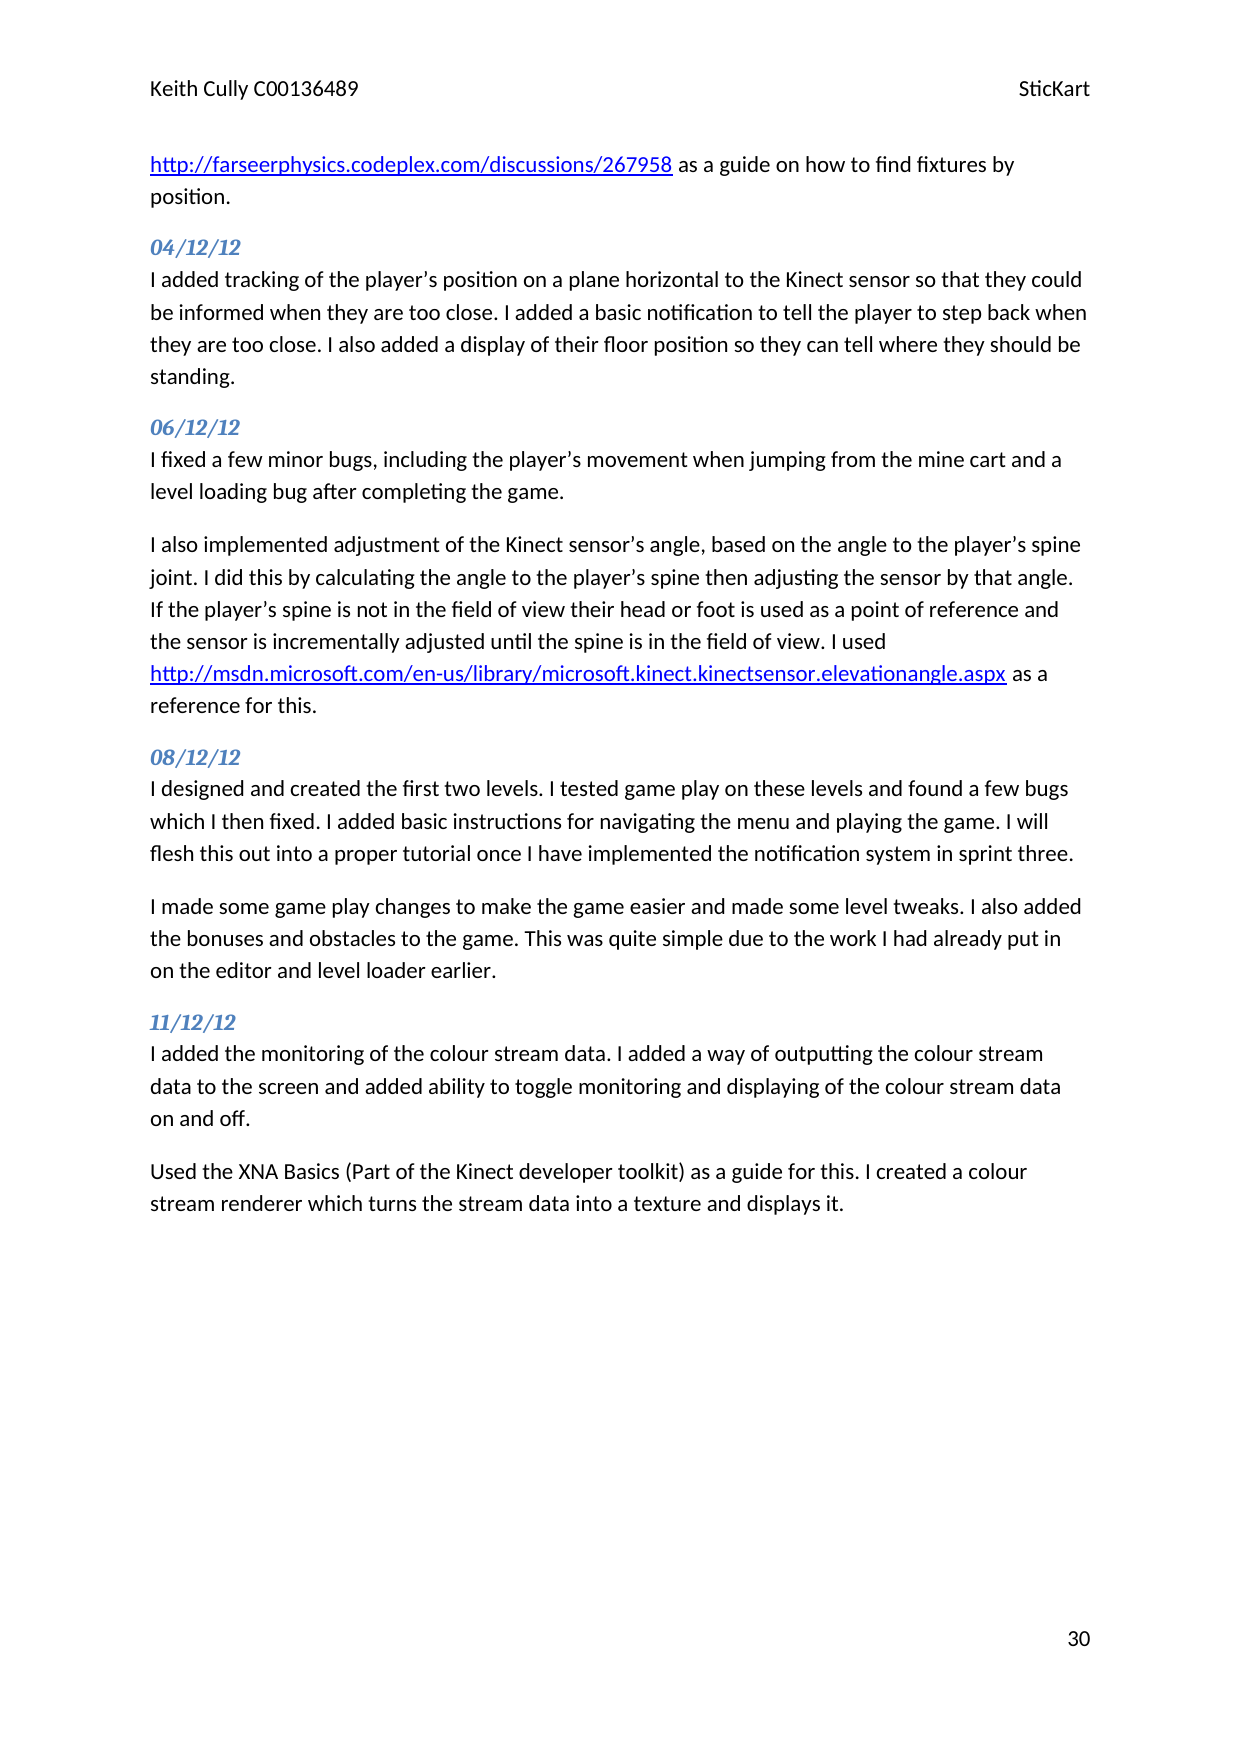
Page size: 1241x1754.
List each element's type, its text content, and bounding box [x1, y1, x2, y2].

subtitle 11/12/12 [150, 1009, 1090, 1036]
text I fixed a few minor bugs, including the player’s movement when jumping from the mine cart and a level loading bug after completing the game. [150, 445, 1090, 505]
text Used the XNA Basics (Part of the Kinect developer toolkit) as a guide for this. I created a colour stream renderer which turns the stream data into a texture and displays it. [150, 1157, 1090, 1217]
subtitle 08/12/12 [150, 744, 1090, 771]
text I made some game play changes to make the game easier and made some level tweaks. I also added the bonuses and obstacles to the game. This was quite simple due to the work I had already put in on the editor and level loader earlier. [150, 892, 1090, 984]
text I added tracking of the player’s position on a plane horizontal to the Kinect sensor so that they could be informed when they are too close. I added a basic notification to tell the player to step back when they are too close. I also added a display of their floor position so they can tell where they should be standing. [150, 265, 1090, 390]
text I also implemented adjustment of the Kinect sensor’s angle, based on the angle to the player’s spine joint. I did this by calculating the angle to the player’s spine then adjusting the sensor by that angle. If the player’s spine is not in the field of view their head or foot is used as a point of reference and the sensor is incrementally adjusted until the spine is in the field of view. I used http://msdn.microsoft.com/en-us/library/microsoft.kinect.kinectsensor.elevationangle.aspx as a reference for this. [150, 530, 1090, 719]
subtitle 06/12/12 [150, 415, 1090, 441]
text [150, 150, 1090, 210]
text I designed and created the first two levels. I tested game play on these levels and found a few bugs which I then fixed. I added basic instructions for navigating the menu and playing the game. I will flesh this out into a proper tutorial once I have implemented the notification system in sprint three. [150, 774, 1090, 867]
text I added the monitoring of the colour stream data. I added a way of outputting the colour stream data to the screen and added ability to toggle monitoring and displaying of the colour stream data on and off. [150, 1039, 1090, 1132]
subtitle 04/12/12 [150, 235, 1090, 262]
